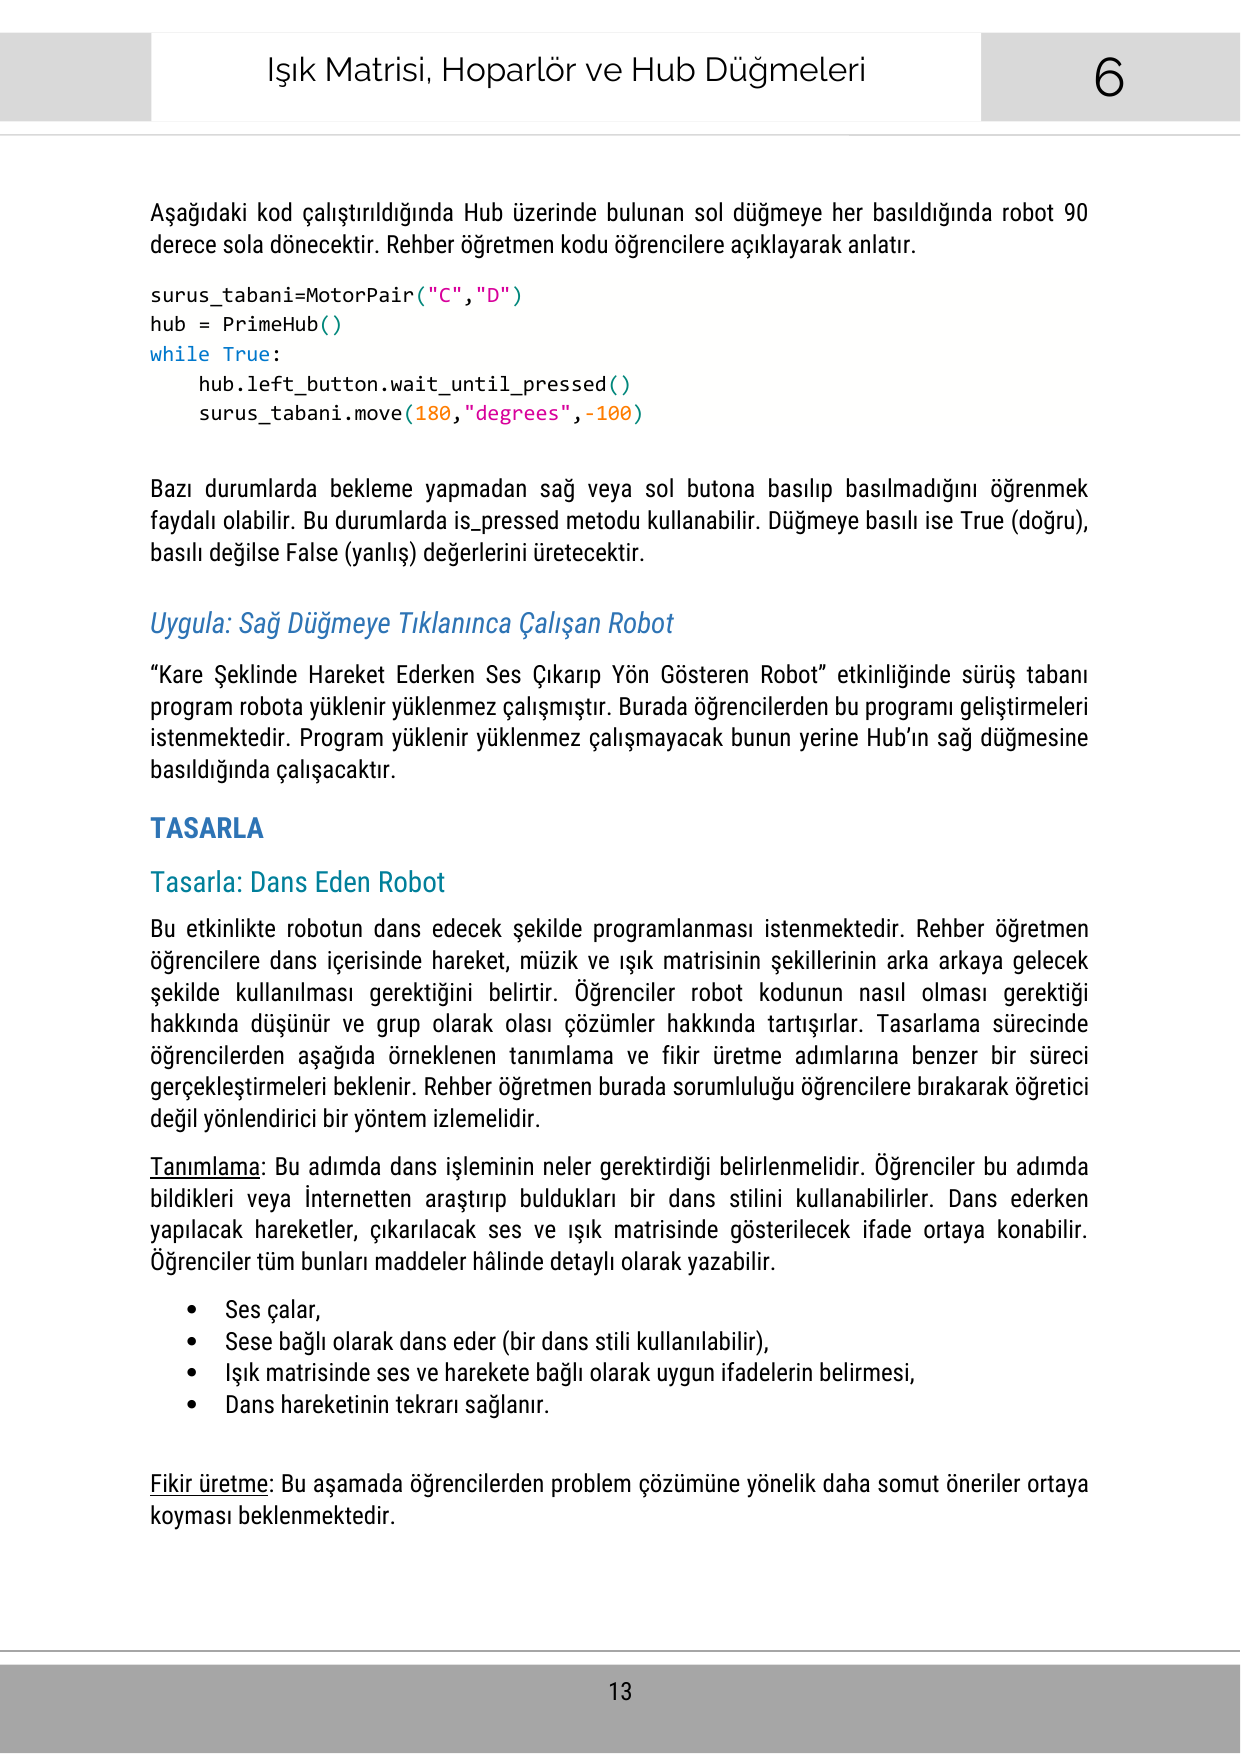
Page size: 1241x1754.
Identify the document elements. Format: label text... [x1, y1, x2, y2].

text while True: [150, 337, 1090, 367]
text Bu etkinlikte robotun dans edecek şekilde programlanması istenmektedir. Rehber öğretmen öğrencilere dans içerisinde hareket, müzik ve ışık matrisinin şekillerinin arka arkaya gelecek şekilde kullanılması gerektiğini belirtir. Öğrenciler robot kodunun nasıl olması gerektiği hakkında düşünür ve grup olarak olası çözümler hakkında tartışırlar. Tasarlama sürecinde öğrencilerden aşağıda örneklenen tanımlama ve fikir üretme adımlarına benzer bir süreci gerçekleştirmeleri beklenir. Rehber öğretmen burada sorumluluğu öğrencilere bırakarak öğretici değil yönlendirici bir yöntem izlemelidir. [150, 914, 1090, 1133]
list Dans hareketinin tekrarı sağlanır. [187, 1390, 1090, 1419]
subtitle TASARLA [150, 812, 1090, 846]
text surus_tabani=MotorPair("C","D") [150, 278, 1090, 308]
text hub = PrimeHub() [150, 308, 1090, 337]
list Sese bağlı olarak dans eder (bir dans stili kullanılabilir), [187, 1327, 1090, 1356]
text Bazı durumlarda bekleme yapmadan sağ veya sol butona basılıp basılmadığını öğrenmek faydalı olabilir. Bu durumlarda is_pressed metodu kullanabilir. Düğmeye basılı ise True (doğru), basılı değilse False (yanlış) değerlerini üretecektir. [150, 475, 1090, 567]
list Işık matrisinde ses ve harekete bağlı olarak uygun ifadelerin belirmesi, [187, 1358, 1090, 1387]
text Aşağıdaki kod çalıştırıldığında Hub üzerinde bulunan sol düğmeye her basıldığında robot 90 derece sola dönecektir. Rehber öğretmen kodu öğrencilere açıklayarak anlatır. [150, 198, 1090, 259]
text hub.left_button.wait_until_pressed() [150, 367, 1090, 397]
list Ses çalar, [187, 1295, 1090, 1324]
text Fikir üretme: Bu aşamada öğrencilerden problem çözümüne yönelik daha somut öneriler ortaya koyması beklenmektedir. [150, 1469, 1090, 1530]
text “Kare Şeklinde Hareket Ederken Ses Çıkarıp Yön Gösteren Robot” etkinliğinde sürüş tabanı program robota yüklenir yüklenmez çalışmıştır. Burada öğrencilerden bu programı geliştirmeleri istenmektedir. Program yüklenir yüklenmez çalışmayacak bunun yerine Hub’ın sağ düğmesine basıldığında çalışacaktır. [150, 660, 1090, 784]
subtitle Uygula: Sağ Düğmeye Tıklanınca Çalışan Robot [150, 607, 1090, 641]
text Tanımlama: Bu adımda dans işleminin neler gerektirdiği belirlenmelidir. Öğrenciler bu adımda bildikleri veya İnternetten araştırıp buldukları bir dans stilini kullanabilirler. Dans ederken yapılacak hareketler, çıkarılacak ses ve ışık matrisinde gösterilecek ifade ortaya konabilir. Öğrenciler tüm bunları maddeler hâlinde detaylı olarak yazabilir. [150, 1152, 1090, 1276]
text surus_tabani.move(180,"degrees",-100) [150, 397, 1090, 426]
text Tasarla: Dans Eden Robot [150, 865, 1090, 899]
